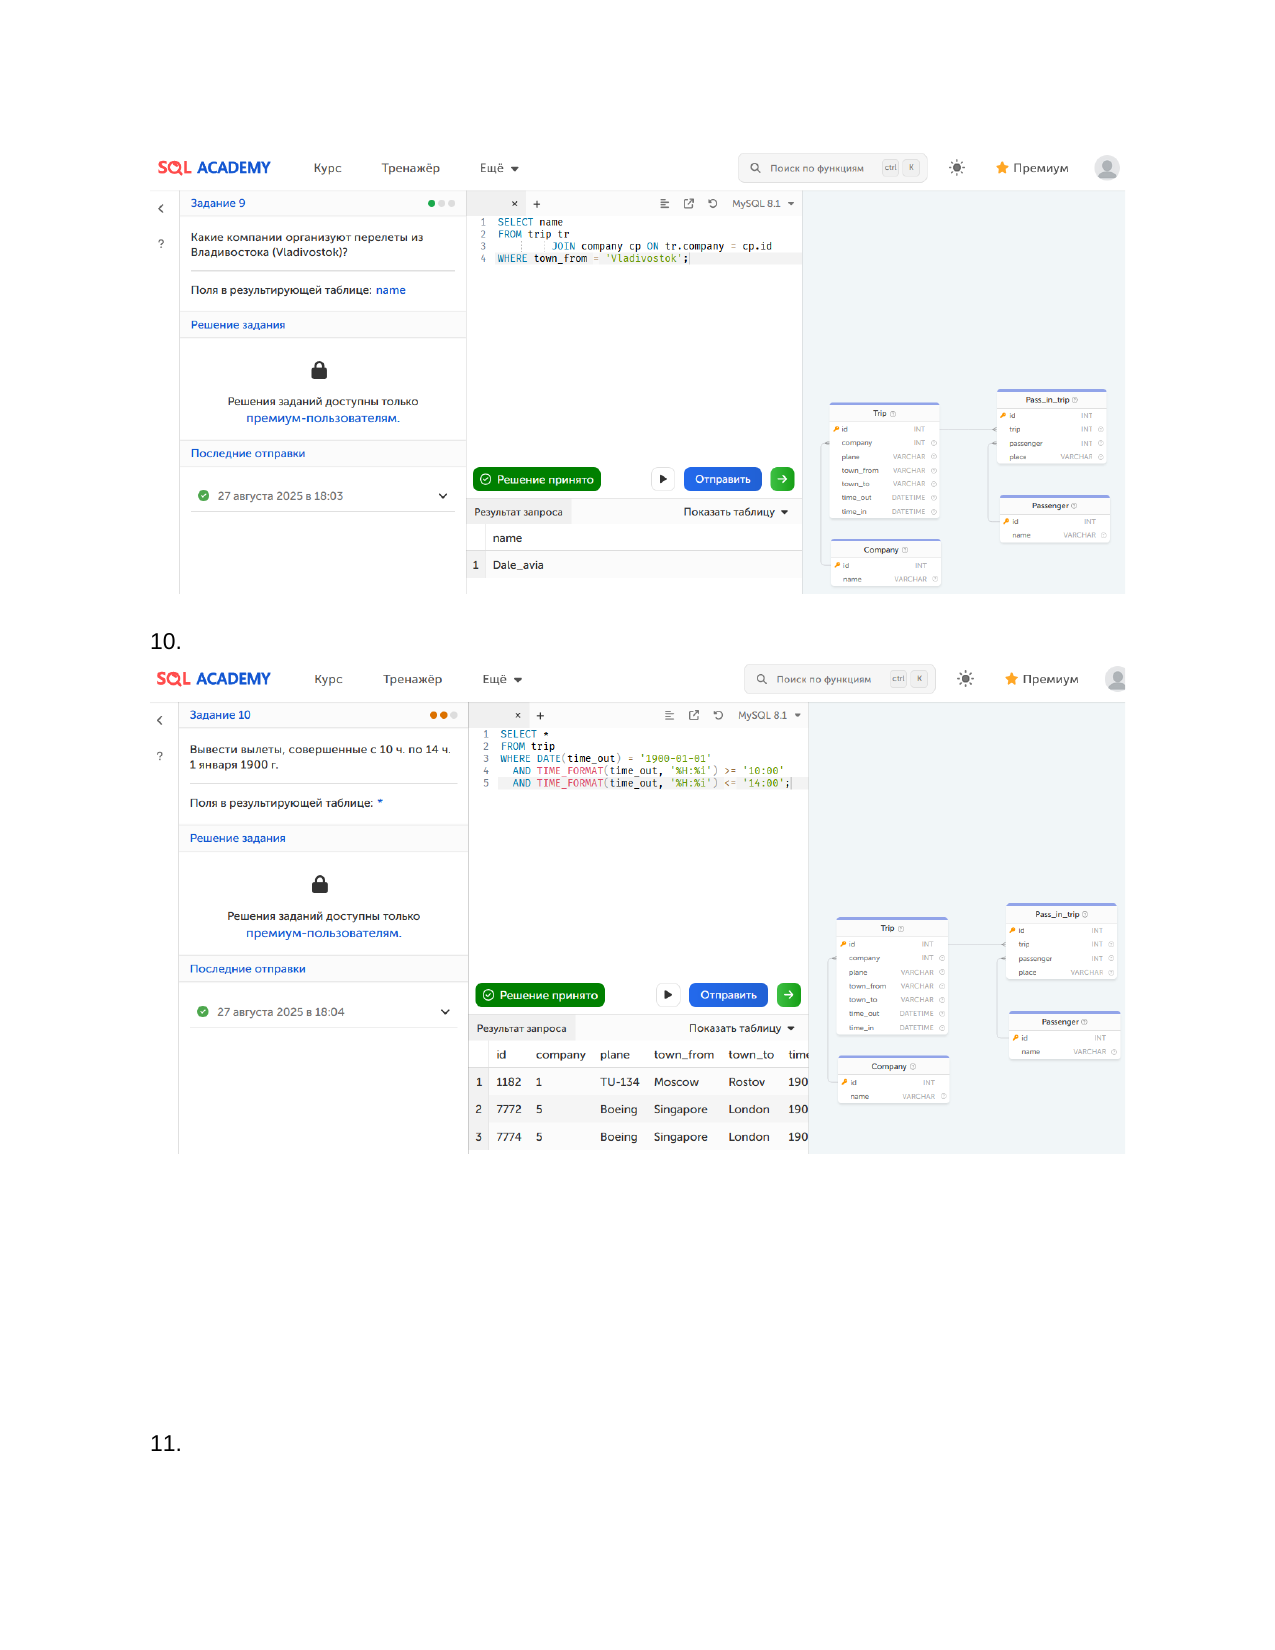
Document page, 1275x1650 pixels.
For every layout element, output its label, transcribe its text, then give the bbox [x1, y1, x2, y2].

picture [150, 150, 1125, 594]
picture [150, 658, 1125, 1154]
text 11. [150, 1429, 1125, 1456]
text 10. [150, 628, 1125, 654]
